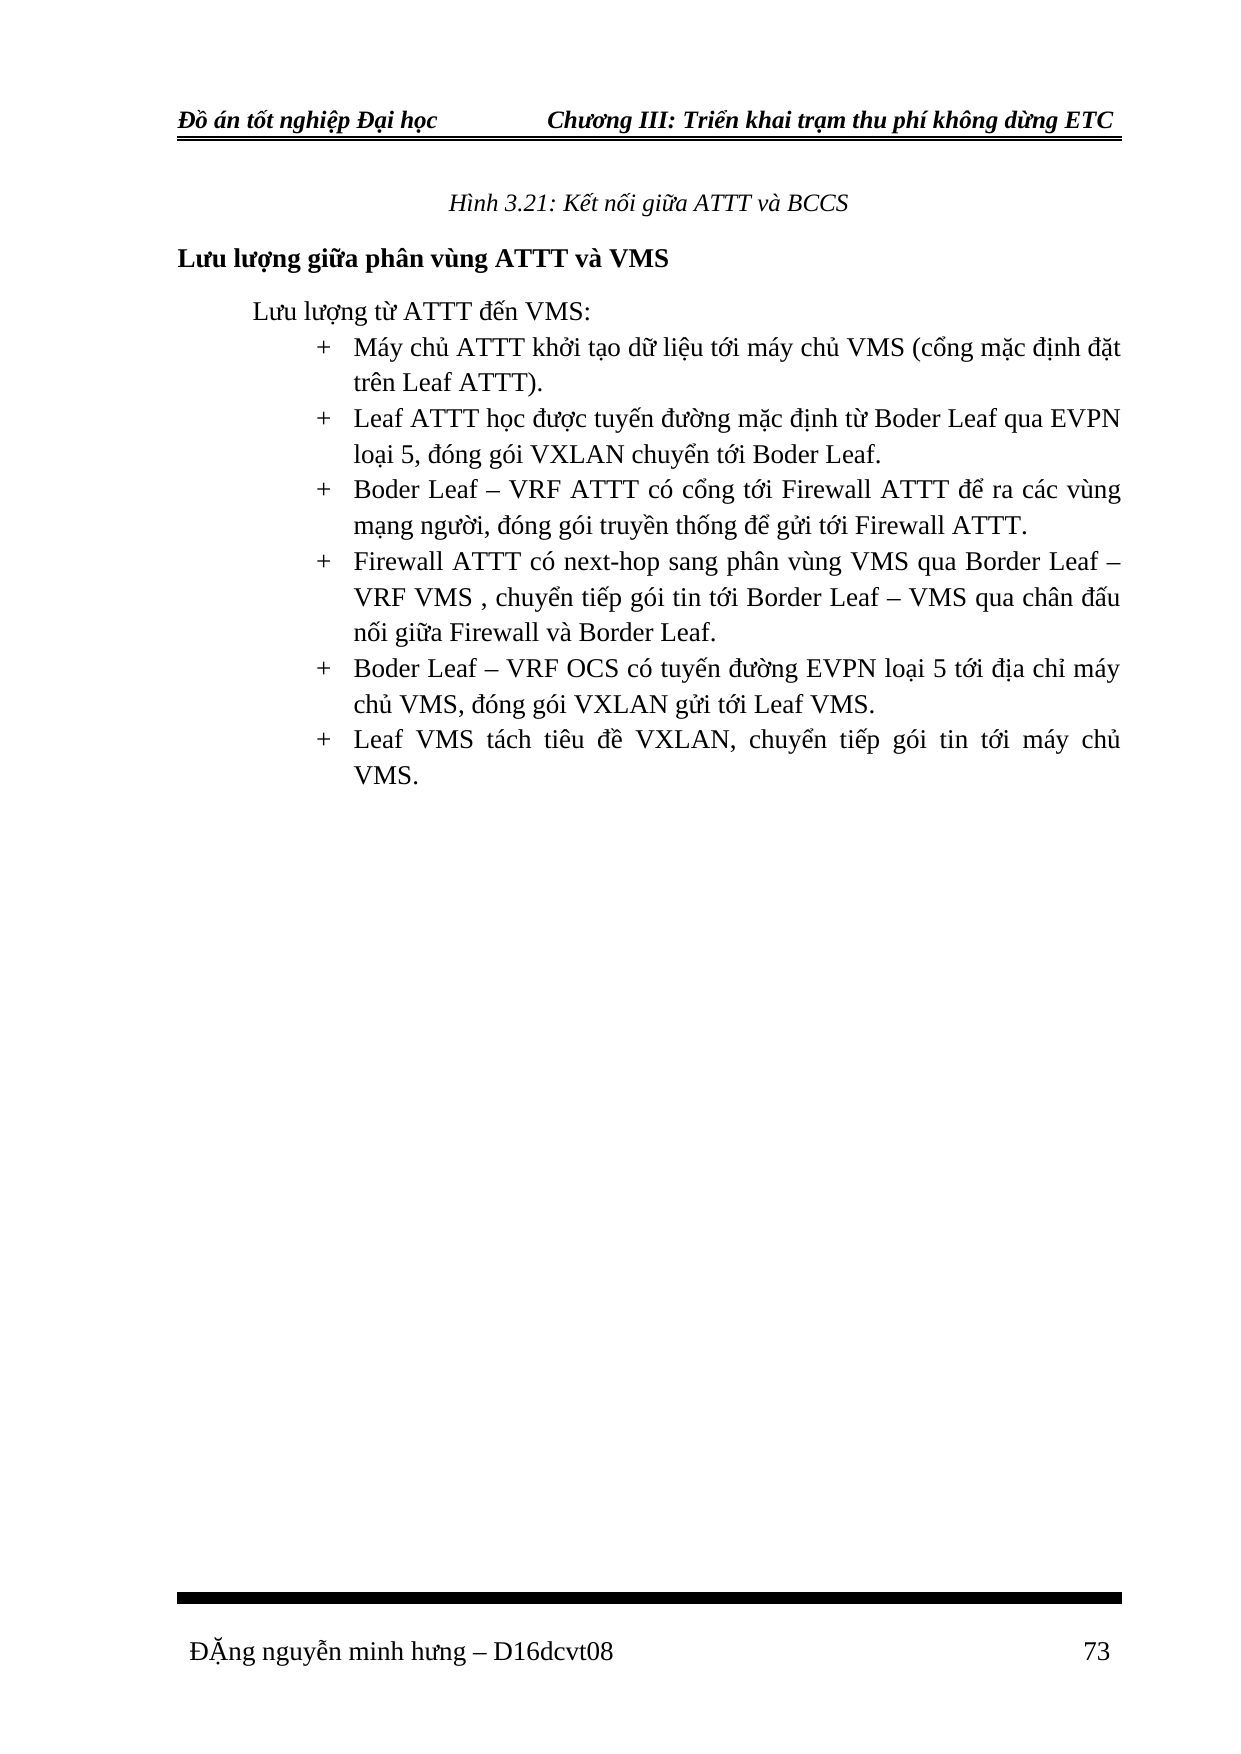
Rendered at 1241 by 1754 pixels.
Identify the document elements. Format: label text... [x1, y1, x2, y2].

list Leaf VMS tách tiêu đề VXLAN, chuyển tiếp gói tin tới máy chủ VMS. [316, 724, 1122, 791]
text Lưu lượng giữa phân vùng ATTT và VMS [177, 242, 1122, 274]
list Firewall ATTT có next-hop sang phân vùng VMS qua Border Leaf – VRF VMS , chuyển tiếp gói tin tới Border Leaf – VMS qua chân đấu nối giữa Firewall và Border Leaf. [316, 545, 1122, 648]
list Leaf ATTT học được tuyến đường mặc định từ Boder Leaf qua EVPN loại 5, đóng gói VXLAN chuyển tới Boder Leaf. [316, 402, 1122, 469]
list Boder Leaf – VRF ATTT có cổng tới Firewall ATTT để ra các vùng mạng người, đóng gói truyền thống để gửi tới Firewall ATTT. [316, 473, 1122, 540]
list Lưu lượng từ ATTT đến VMS: [252, 295, 1122, 326]
subtitle Hình 3.21: Kết nối giữa ATTT và BCCS [177, 188, 1122, 217]
list Máy chủ ATTT khởi tạo dữ liệu tới máy chủ VMS (cổng mặc định đặt trên Leaf ATTT). [316, 331, 1122, 397]
list Boder Leaf – VRF OCS có tuyến đường EVPN loại 5 tới địa chỉ máy chủ VMS, đóng gói VXLAN gửi tới Leaf VMS. [316, 652, 1122, 719]
